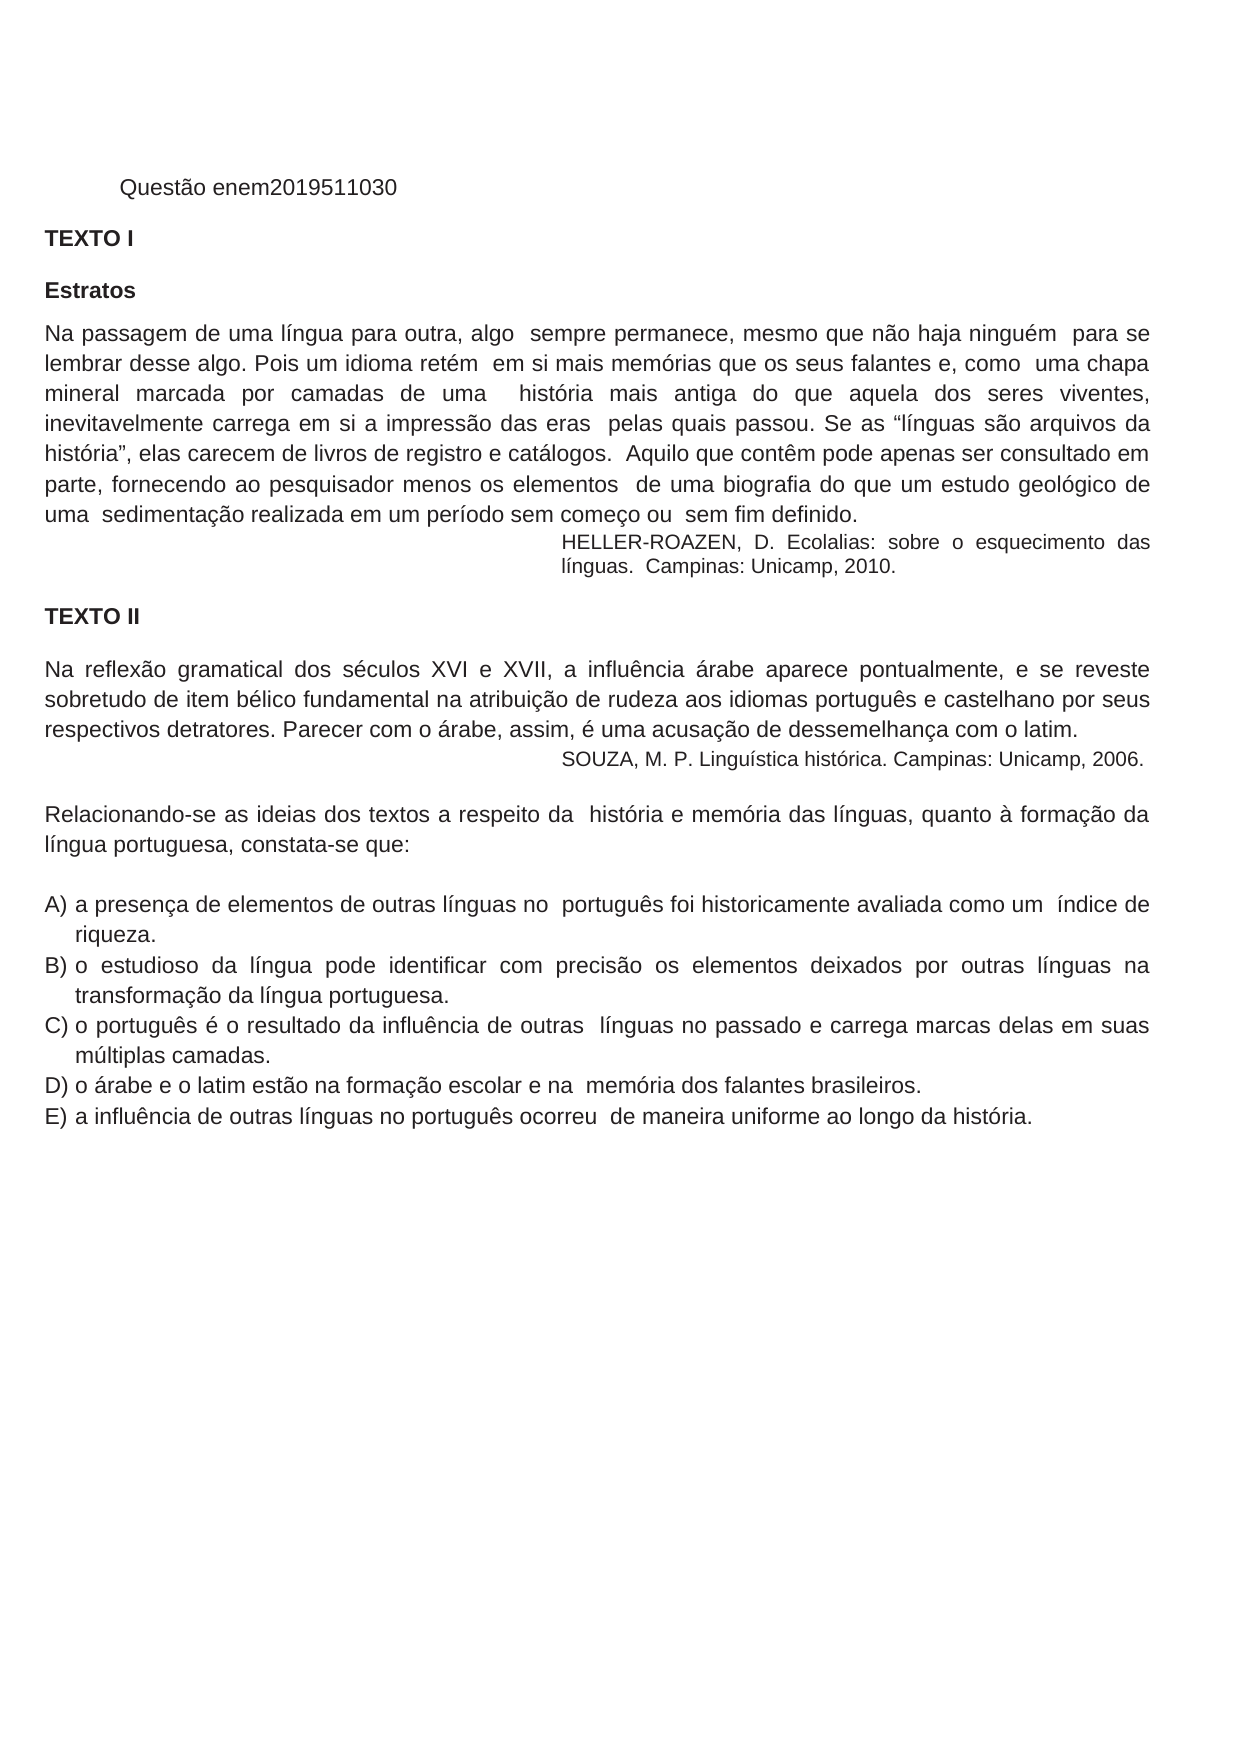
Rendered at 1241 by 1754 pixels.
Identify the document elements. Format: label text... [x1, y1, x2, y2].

text TEXTO II [44, 603, 1151, 629]
text Na reflexão gramatical dos séculos XVI e XVII, a influência árabe aparece pontualmente, e se reveste sobretudo de item bélico fundamental na atribuição de rudeza aos idiomas português e castelhano por seus respectivos detratores. Parecer com o árabe, assim, é uma acusação de dessemelhança com o latim. [44, 656, 1151, 743]
list o estudioso da língua pode identificar com precisão os elementos deixados por outras línguas na transformação da língua portuguesa. [44, 952, 1151, 1008]
text SOUZA, M. P. Linguística histórica. Campinas: Unicamp, 2006. [561, 746, 1151, 770]
text Estratos [44, 277, 1151, 304]
list a influência de outras línguas no português ocorreu de maneira uniforme ao longo da história. [44, 1103, 1151, 1129]
text HELLER-ROAZEN, D. Ecolalias: sobre o esquecimento das línguas. Campinas: Unicamp, 2010. [561, 531, 1151, 578]
list o árabe e o latim estão na formação escolar e na memória dos falantes brasileiros. [44, 1072, 1151, 1099]
text Questão enem2019511030 [75, 177, 1151, 201]
list a presença de elementos de outras línguas no português foi historicamente avaliada como um índice de riqueza. [44, 891, 1151, 948]
list o português é o resultado da influência de outras línguas no passado e carrega marcas delas em suas múltiplas camadas. [44, 1012, 1151, 1069]
text TEXTO I [44, 224, 1151, 251]
text Relacionando-se as ideias dos textos a respeito da história e memória das línguas, quanto à formação da língua portuguesa, constata-se que: [44, 801, 1151, 857]
text Na passagem de uma língua para outra, algo sempre permanece, mesmo que não haja ninguém para se lembrar desse algo. Pois um idioma retém em si mais memórias que os seus falantes e, como uma chapa mineral marcada por camadas de uma história mais antiga do que aquela dos seres viventes, inevitavelmente carrega em si a impressão das eras pelas quais passou. Se as “línguas são arquivos da história”, elas carecem de livros de registro e catálogos. Aquilo que contêm pode apenas ser consultado em parte, fornecendo ao pesquisador menos os elementos de uma biografia do que um estudo geológico de uma sedimentação realizada em um período sem começo ou sem fim definido. [44, 319, 1151, 527]
